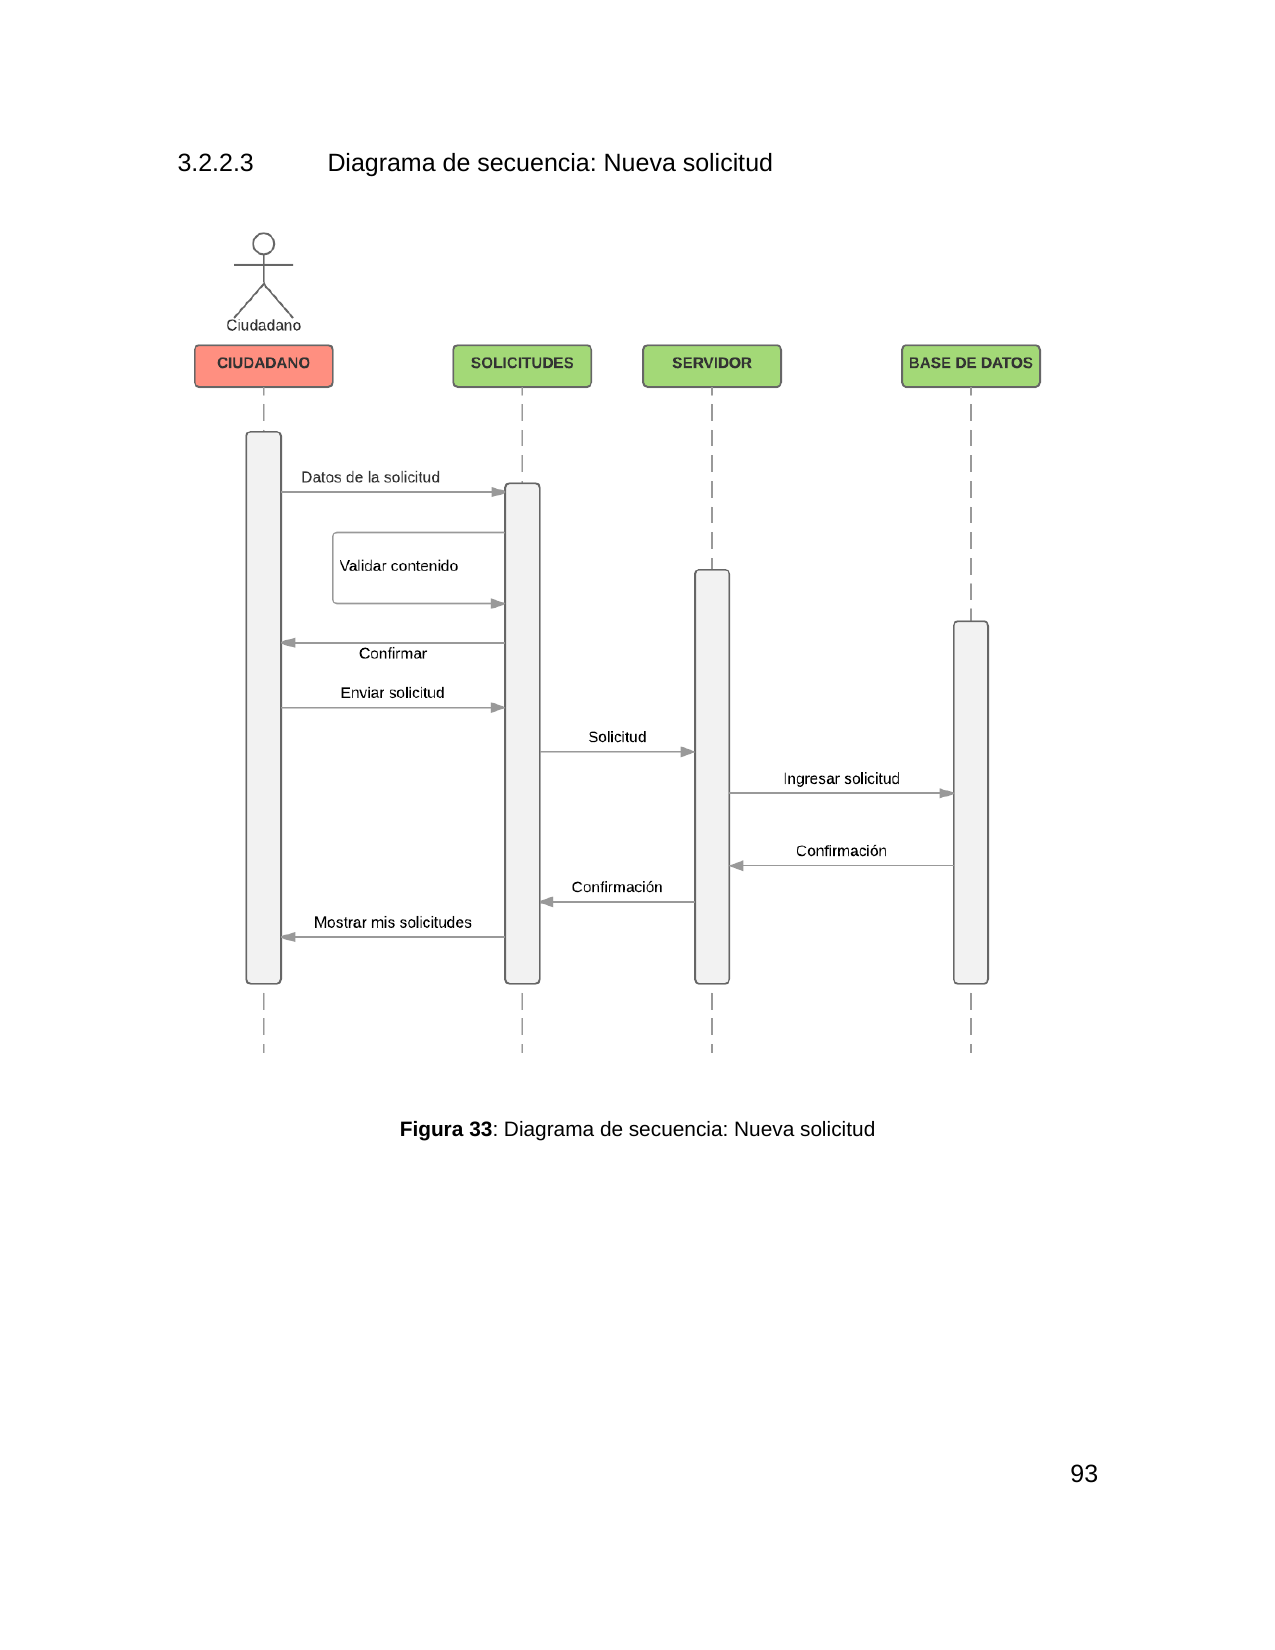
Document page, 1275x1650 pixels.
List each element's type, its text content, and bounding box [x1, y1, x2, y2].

text Figura 33: Diagrama de secuencia: Nueva solicitud [177, 1116, 1098, 1140]
picture [177, 207, 1098, 1086]
text 3.2.2.3 Diagrama de secuencia: Nueva solicitud [177, 148, 1098, 176]
